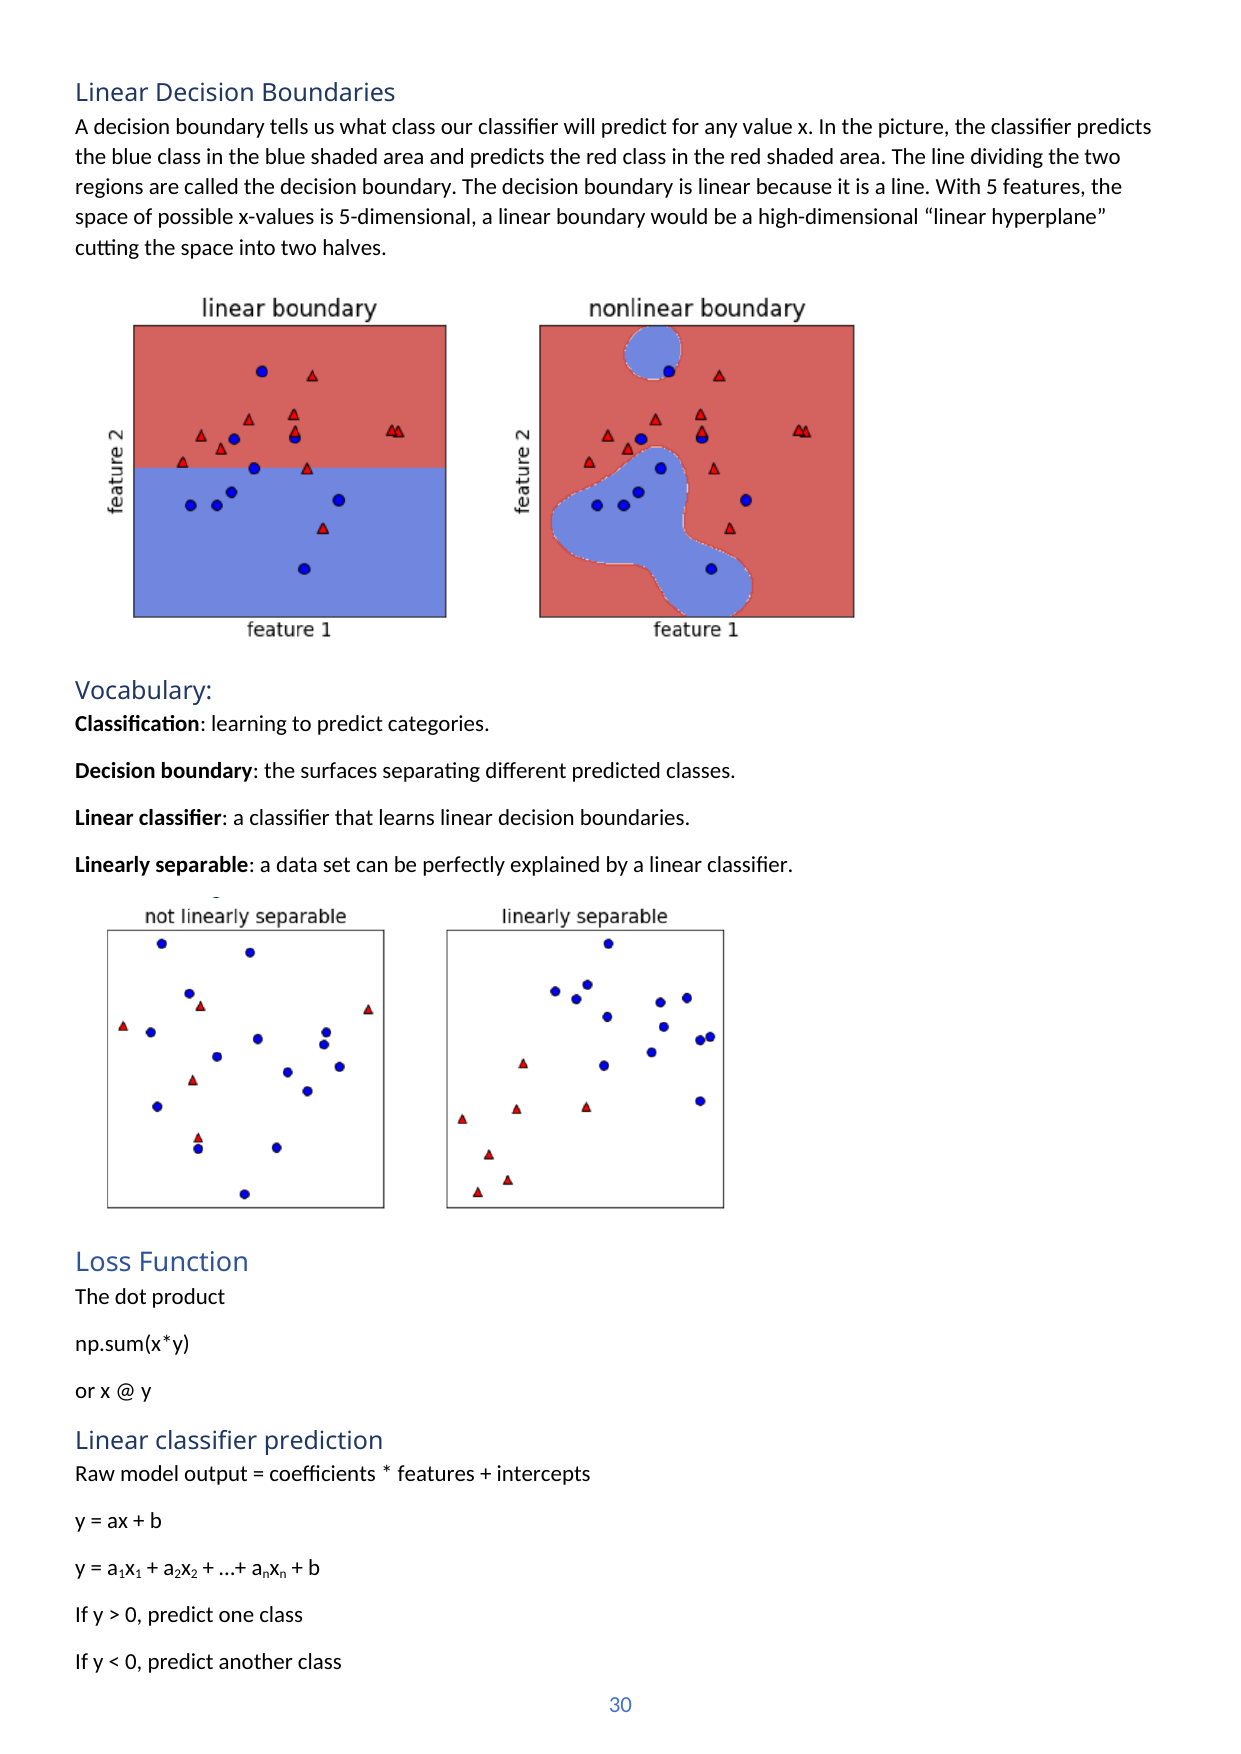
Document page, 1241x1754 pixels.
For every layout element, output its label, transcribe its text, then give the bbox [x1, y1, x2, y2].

text Decision boundary: the surfaces separating different predicted classes. [75, 756, 1165, 784]
subtitle Loss Function [75, 1242, 1165, 1279]
text y = a1x1 + a2x2 + …+ anxn + b [75, 1553, 1165, 1581]
subtitle Linear Decision Boundaries [75, 75, 1165, 109]
subtitle Linear classifier prediction [75, 1423, 1165, 1457]
text If y > 0, predict one class [75, 1600, 1165, 1628]
subtitle Vocabulary: [75, 673, 1165, 707]
text Raw model output = coefficients * features + intercepts [75, 1459, 1165, 1488]
text The dot product [75, 1282, 1165, 1310]
text Linearly separable: a data set can be perfectly explained by a linear classifier. [75, 850, 1165, 878]
text y = ax + b [75, 1506, 1165, 1534]
text If y < 0, predict another class [75, 1647, 1165, 1675]
text Linear classifier: a classifier that learns linear decision boundaries. [75, 803, 1165, 831]
picture [75, 897, 765, 1224]
text Classification: learning to predict categories. [75, 709, 1165, 737]
text np.sum(x*y) [75, 1329, 1165, 1357]
text A decision boundary tells us what class our classifier will predict for any value x. In the picture, the classifier predicts the blue class in the blue shaded area and predicts the red class in the red shaded area. The line dividing the two regions are called the decision boundary. The decision boundary is linear because it is a line. With 5 features, the space of possible x-values is 5-dimensional, a linear boundary would be a high-dimensional “linear hyperplane” cutting the space into two halves. [75, 112, 1165, 261]
text or x @ y [75, 1376, 1165, 1404]
picture [75, 279, 903, 654]
